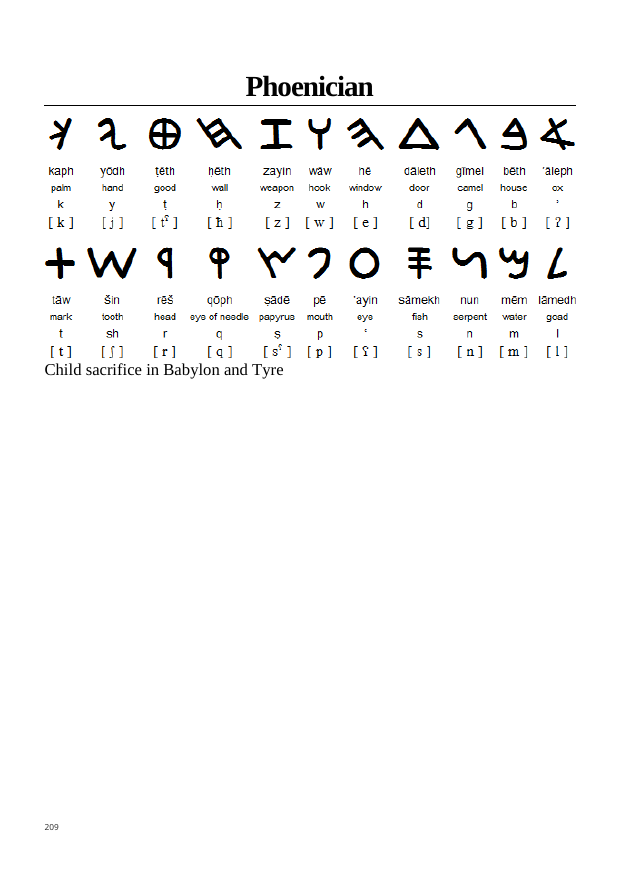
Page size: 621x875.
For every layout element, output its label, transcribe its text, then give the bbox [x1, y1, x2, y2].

text Child sacrifice in Babylon and Tyre [44, 359, 576, 378]
picture [44, 118, 576, 358]
subtitle Phoenician [44, 69, 576, 105]
